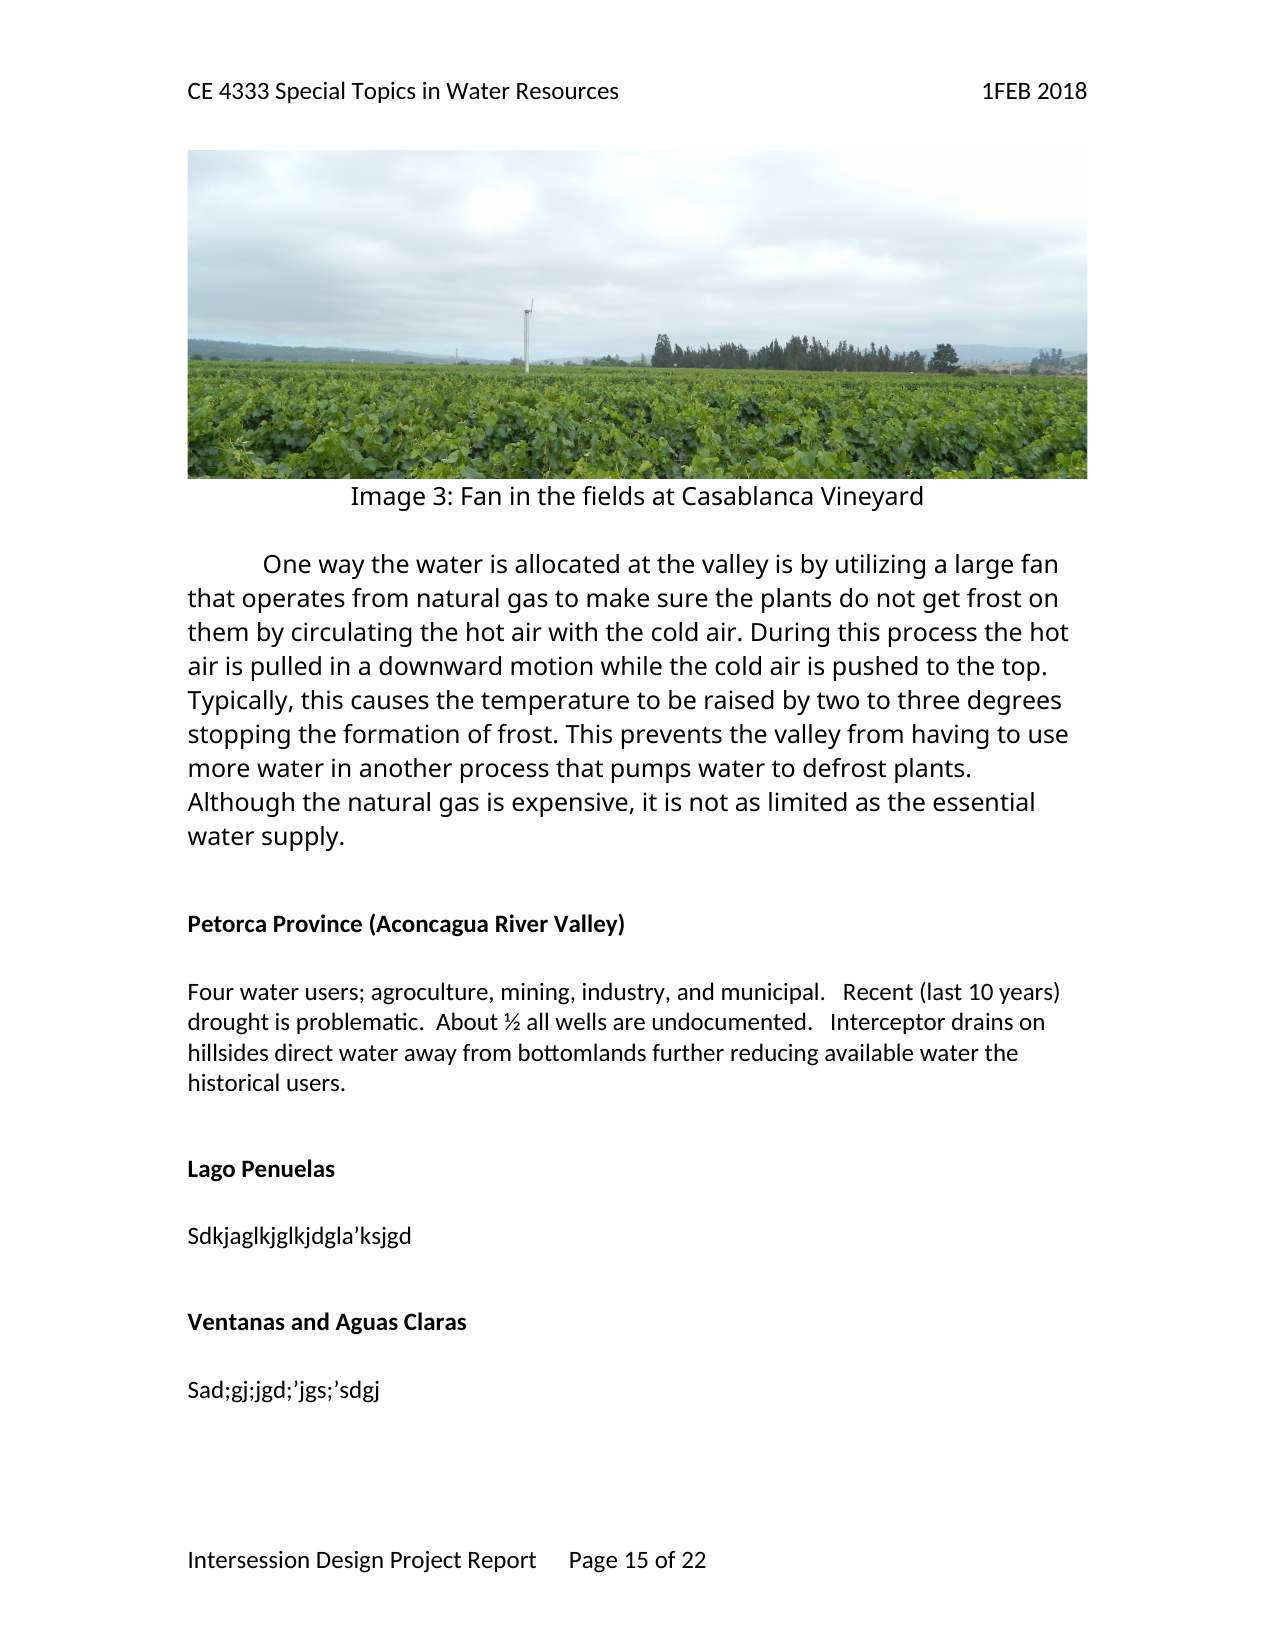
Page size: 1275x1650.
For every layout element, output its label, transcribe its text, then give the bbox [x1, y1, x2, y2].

text Four water users; agroculture, mining, industry, and municipal. Recent (last 10 years) drought is problematic. About ½ all wells are undocumented. Interceptor drains on hillsides direct water away from bottomlands further reducing available water the historical users. [187, 976, 1087, 1098]
picture [187, 150, 1088, 479]
subtitle Ventanas and Aguas Claras [187, 1307, 1087, 1337]
text Sdkjaglkjglkjdgla’ksjgd [187, 1221, 1087, 1251]
subtitle Petorca Province (Aconcagua River Valley) [187, 908, 1087, 939]
text Sad;gj;jgd;’jgs;’sdgj [187, 1374, 1087, 1404]
text Image 3: Fan in the fields at Casablanca Vineyard [187, 479, 1087, 512]
text One way the water is allocated at the valley is by utilizing a large fan that operates from natural gas to make sure the plants do not get frost on them by circulating the hot air with the cold air. During this process the hot air is pulled in a downward motion while the cold air is pushed to the top. Typically, this causes the temperature to be raised by two to three degrees stopping the formation of frost. This prevents the valley from having to use more water in another process that pumps water to defrost plants. Although the natural gas is expensive, it is not as limited as the essential water supply. [187, 546, 1087, 853]
subtitle Lago Penuelas [187, 1153, 1087, 1184]
